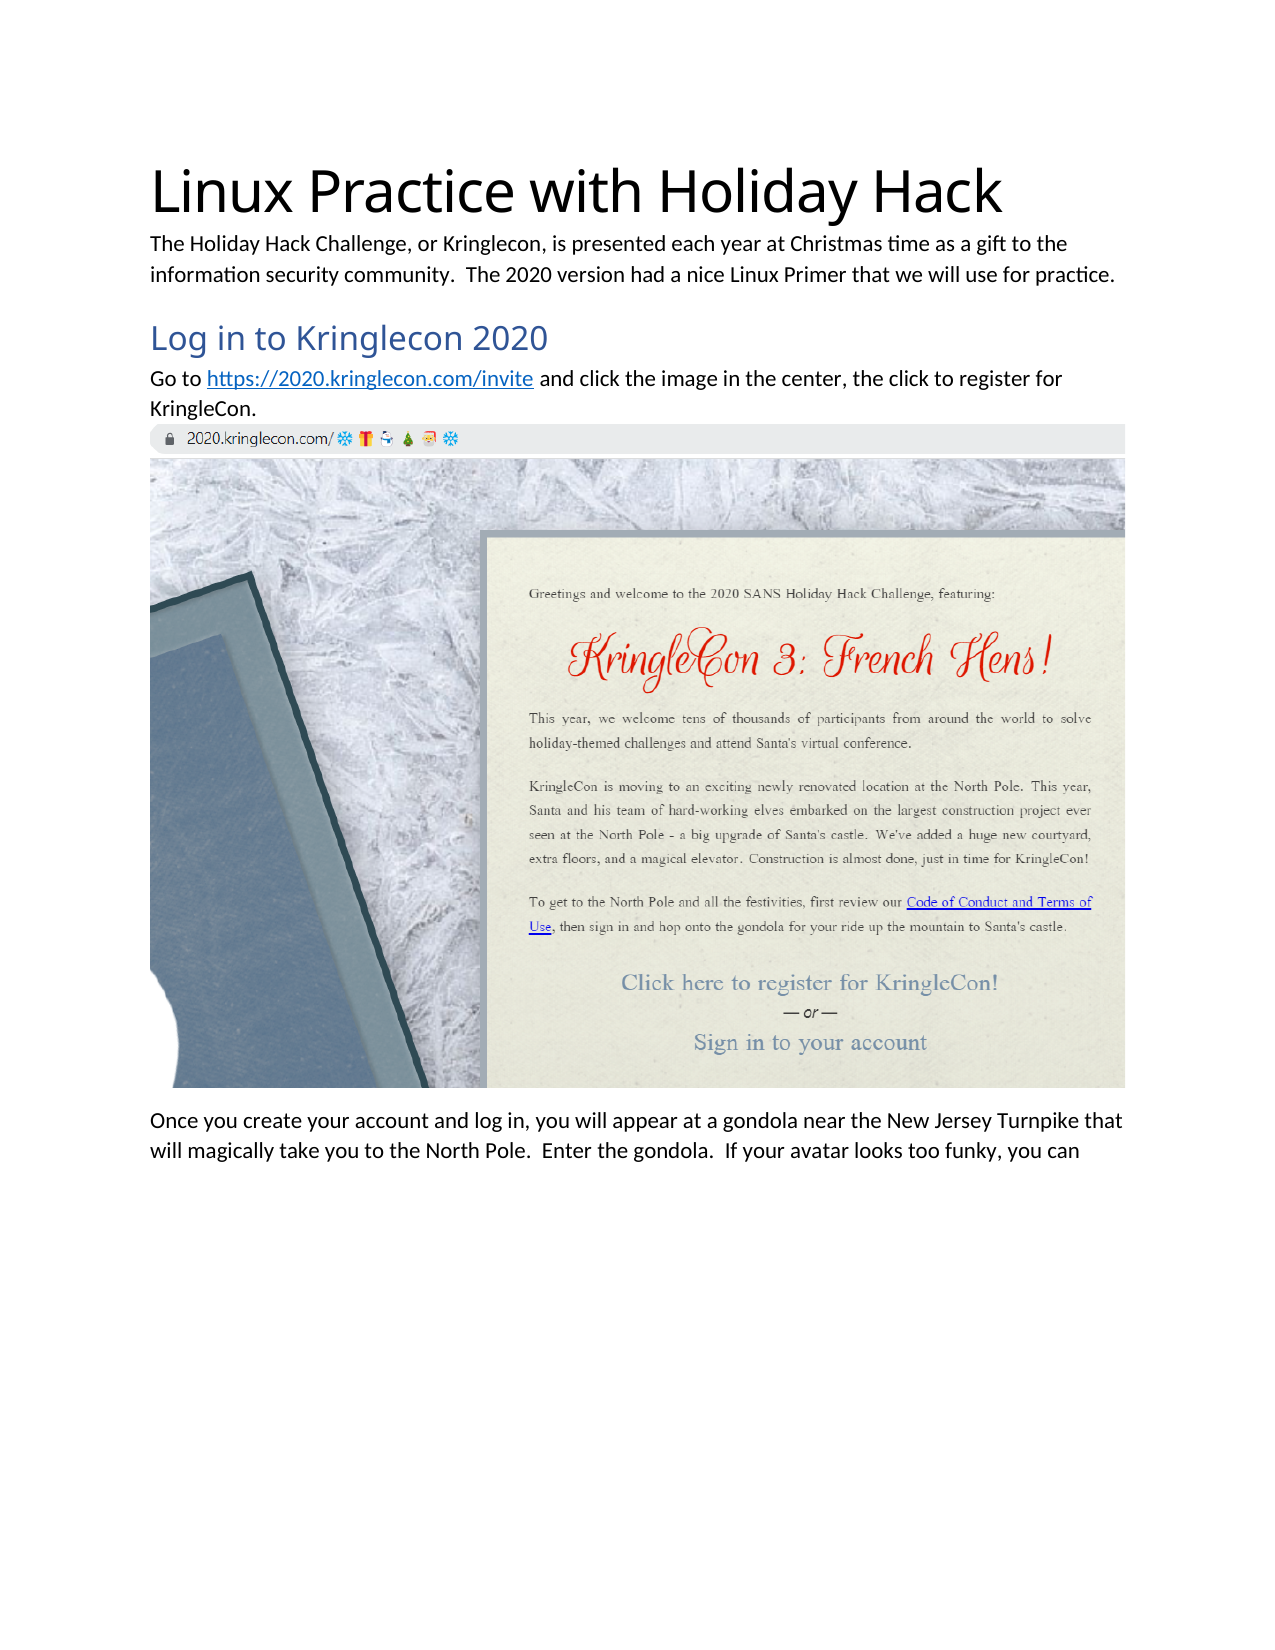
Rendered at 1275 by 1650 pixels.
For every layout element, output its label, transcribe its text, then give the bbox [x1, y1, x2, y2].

subtitle Log in to Kringlecon 2020 [150, 315, 1125, 360]
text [150, 1106, 1125, 1164]
text Go to https://2020.kringlecon.com/invite and click the image in the center, the click to register for KringleCon. [150, 364, 1125, 424]
text The Holiday Hack Challenge, or Kringlecon, is presented each year at Christmas time as a gift to the information security community. The 2020 version had a nice Linux Primer that we will use for practice. [150, 229, 1125, 288]
picture [150, 424, 1125, 1088]
title Linux Practice with Holiday Hack [150, 150, 1125, 229]
